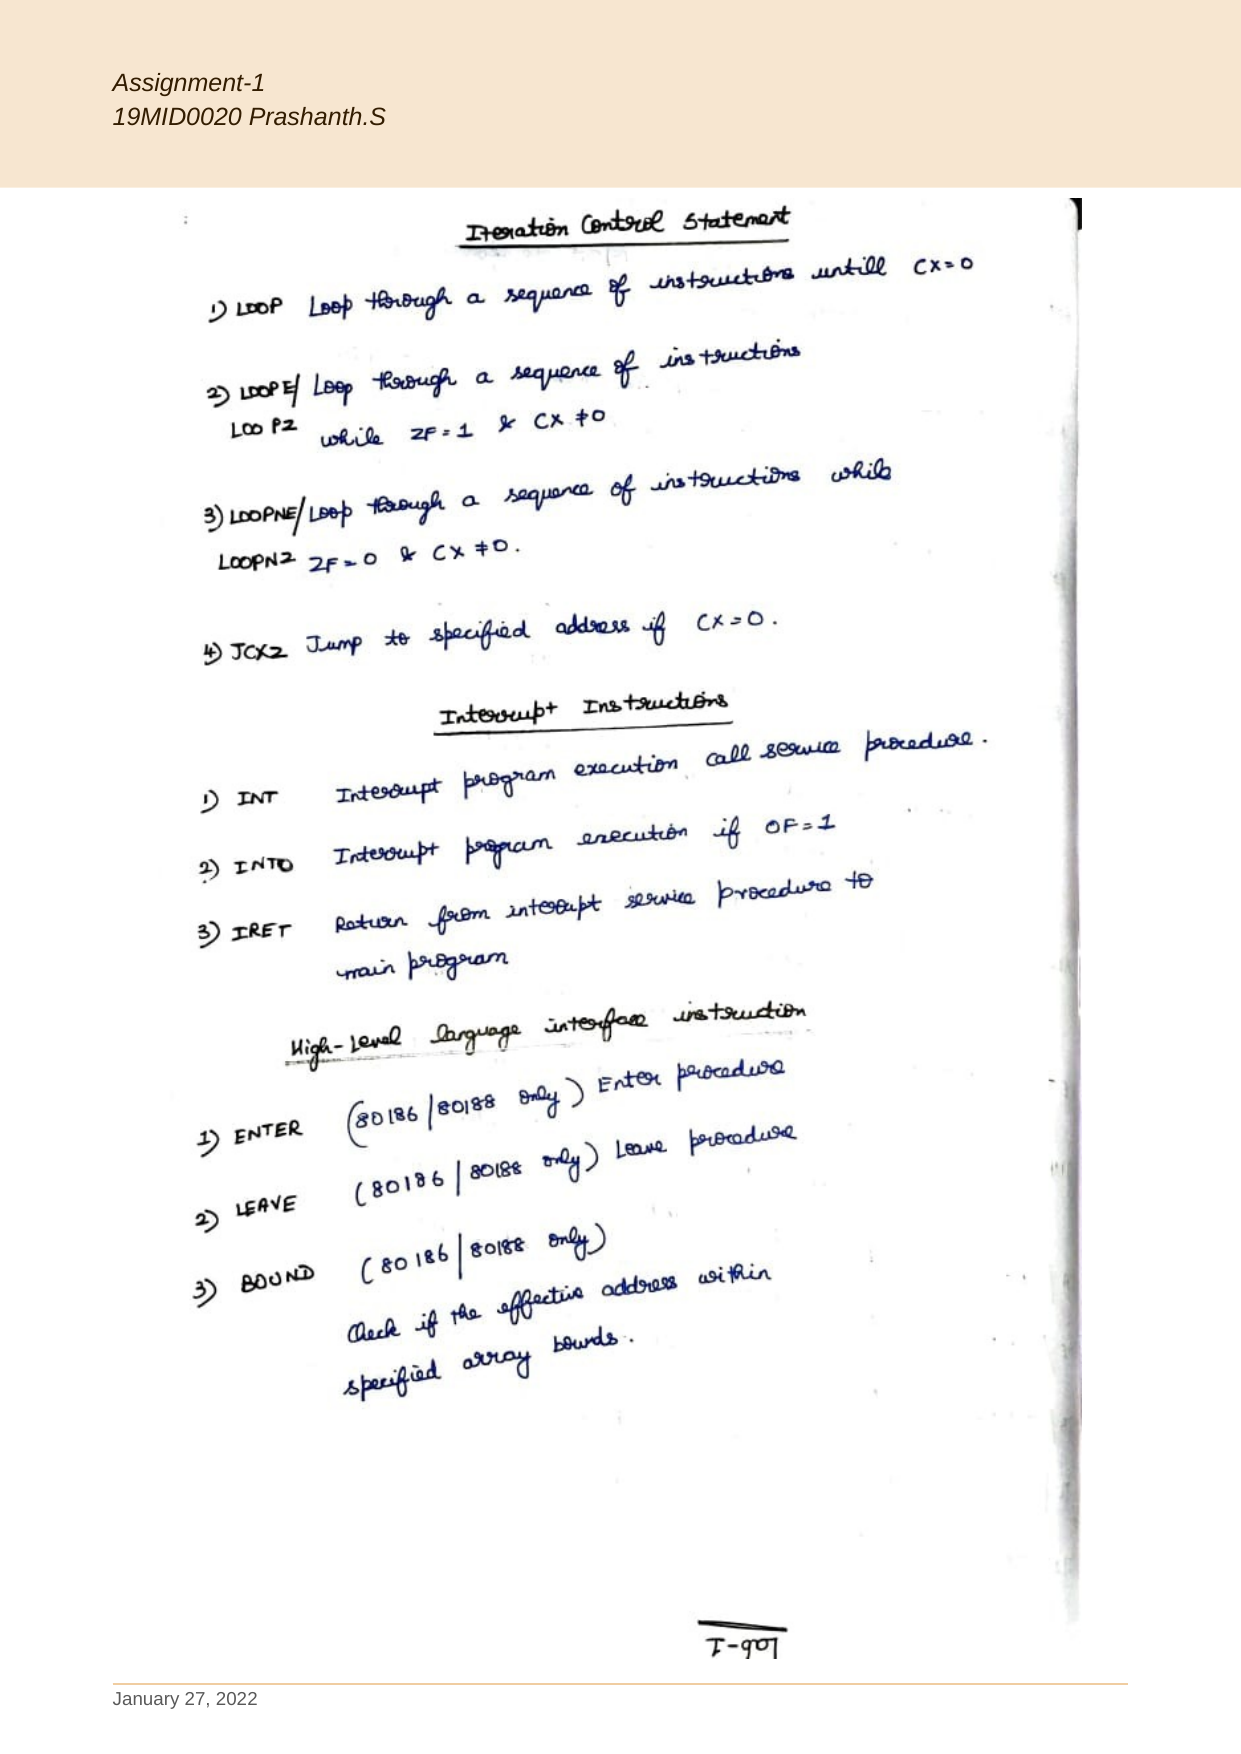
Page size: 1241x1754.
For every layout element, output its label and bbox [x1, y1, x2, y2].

picture [158, 198, 1082, 1659]
